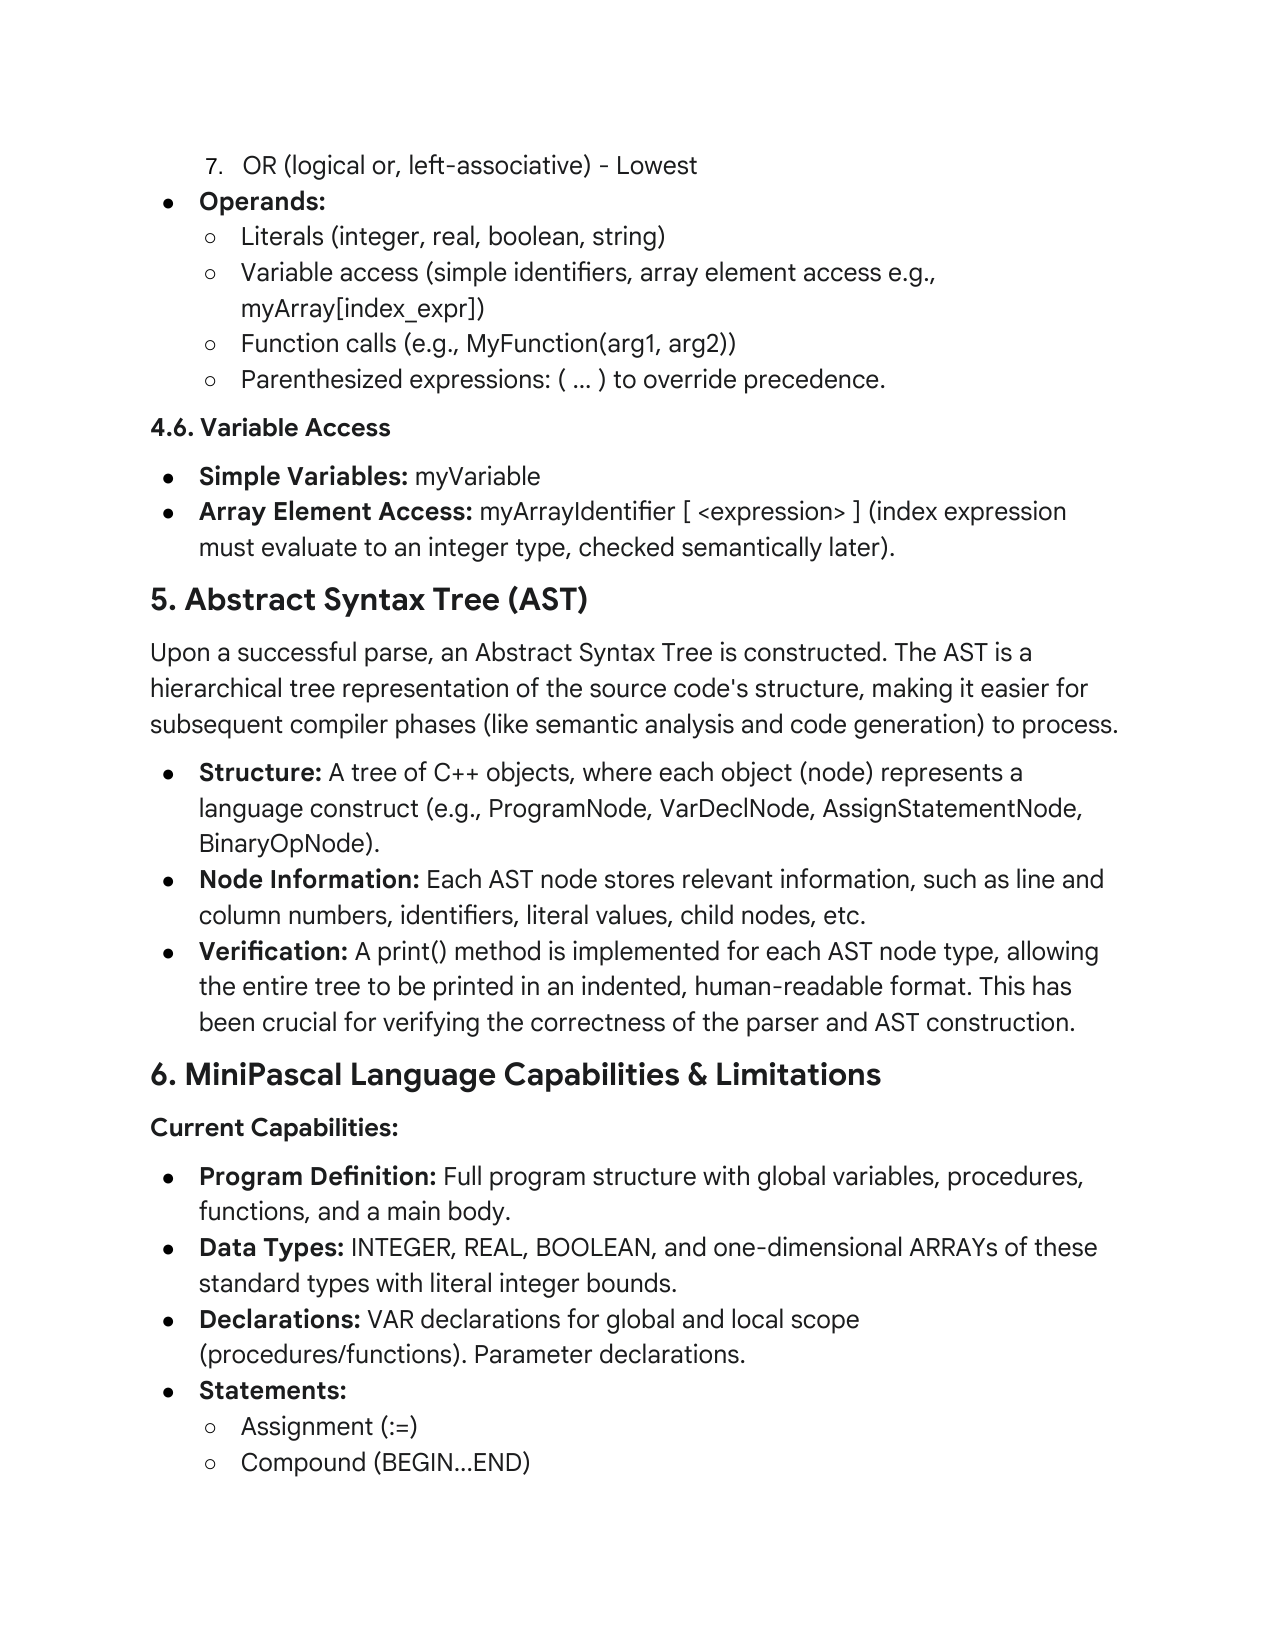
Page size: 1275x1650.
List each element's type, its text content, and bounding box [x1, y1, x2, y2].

subtitle 5. Abstract Syntax Tree (AST) [150, 581, 1125, 620]
list OR (logical or, left-associative) - Lowest [205, 150, 1125, 181]
subtitle 4.6. Variable Access [150, 413, 1125, 444]
list Node Information: Each AST node stores relevant information, such as line and column numbers, identifiers, literal values, child nodes, etc. [161, 864, 1125, 932]
list Structure: A tree of C++ objects, where each object (node) represents a language construct (e.g., ProgramNode, VarDeclNode, AssignStatementNode, BinaryOpNode). [161, 757, 1125, 860]
list Parenthesized expressions: ( ... ) to override precedence. [203, 364, 1125, 396]
list Statements: [161, 1375, 1125, 1407]
subtitle Current Capabilities: [150, 1113, 1125, 1144]
text Upon a successful parse, an Abstract Syntax Tree is constructed. The AST is a hierarchical tree representation of the source code's structure, making it easier for subsequent compiler phases (like semantic analysis and code generation) to process. [150, 638, 1125, 740]
list Simple Variables: myVariable [161, 461, 1125, 492]
list Assignment (:=) [203, 1411, 1125, 1442]
list Array Element Access: myArrayIdentifier [ <expression> ] (index expression must evaluate to an integer type, checked semantically later). [161, 497, 1125, 564]
list Operands: [161, 186, 1125, 217]
list Literals (integer, real, boolean, string) [203, 221, 1125, 253]
list Declarations: VAR declarations for global and local scope (procedures/functions). Parameter declarations. [161, 1304, 1125, 1371]
list Function calls (e.g., MyFunction(arg1, arg2)) [203, 329, 1125, 360]
list Compound (BEGIN...END) [203, 1447, 1125, 1478]
list Variable access (simple identifiers, array element access e.g., myArray[index_expr]) [203, 257, 1125, 324]
subtitle 6. MiniPascal Language Capabilities & Limitations [150, 1056, 1125, 1095]
list Program Definition: Full program structure with global variables, procedures, functions, and a main body. [161, 1161, 1125, 1228]
list Verification: A print() method is implemented for each AST node type, allowing the entire tree to be printed in an indented, human-readable format. This has been crucial for verifying the correctness of the parser and AST construction. [161, 936, 1125, 1039]
list Data Types: INTEGER, REAL, BOOLEAN, and one-dimensional ARRAYs of these standard types with literal integer bounds. [161, 1232, 1125, 1299]
